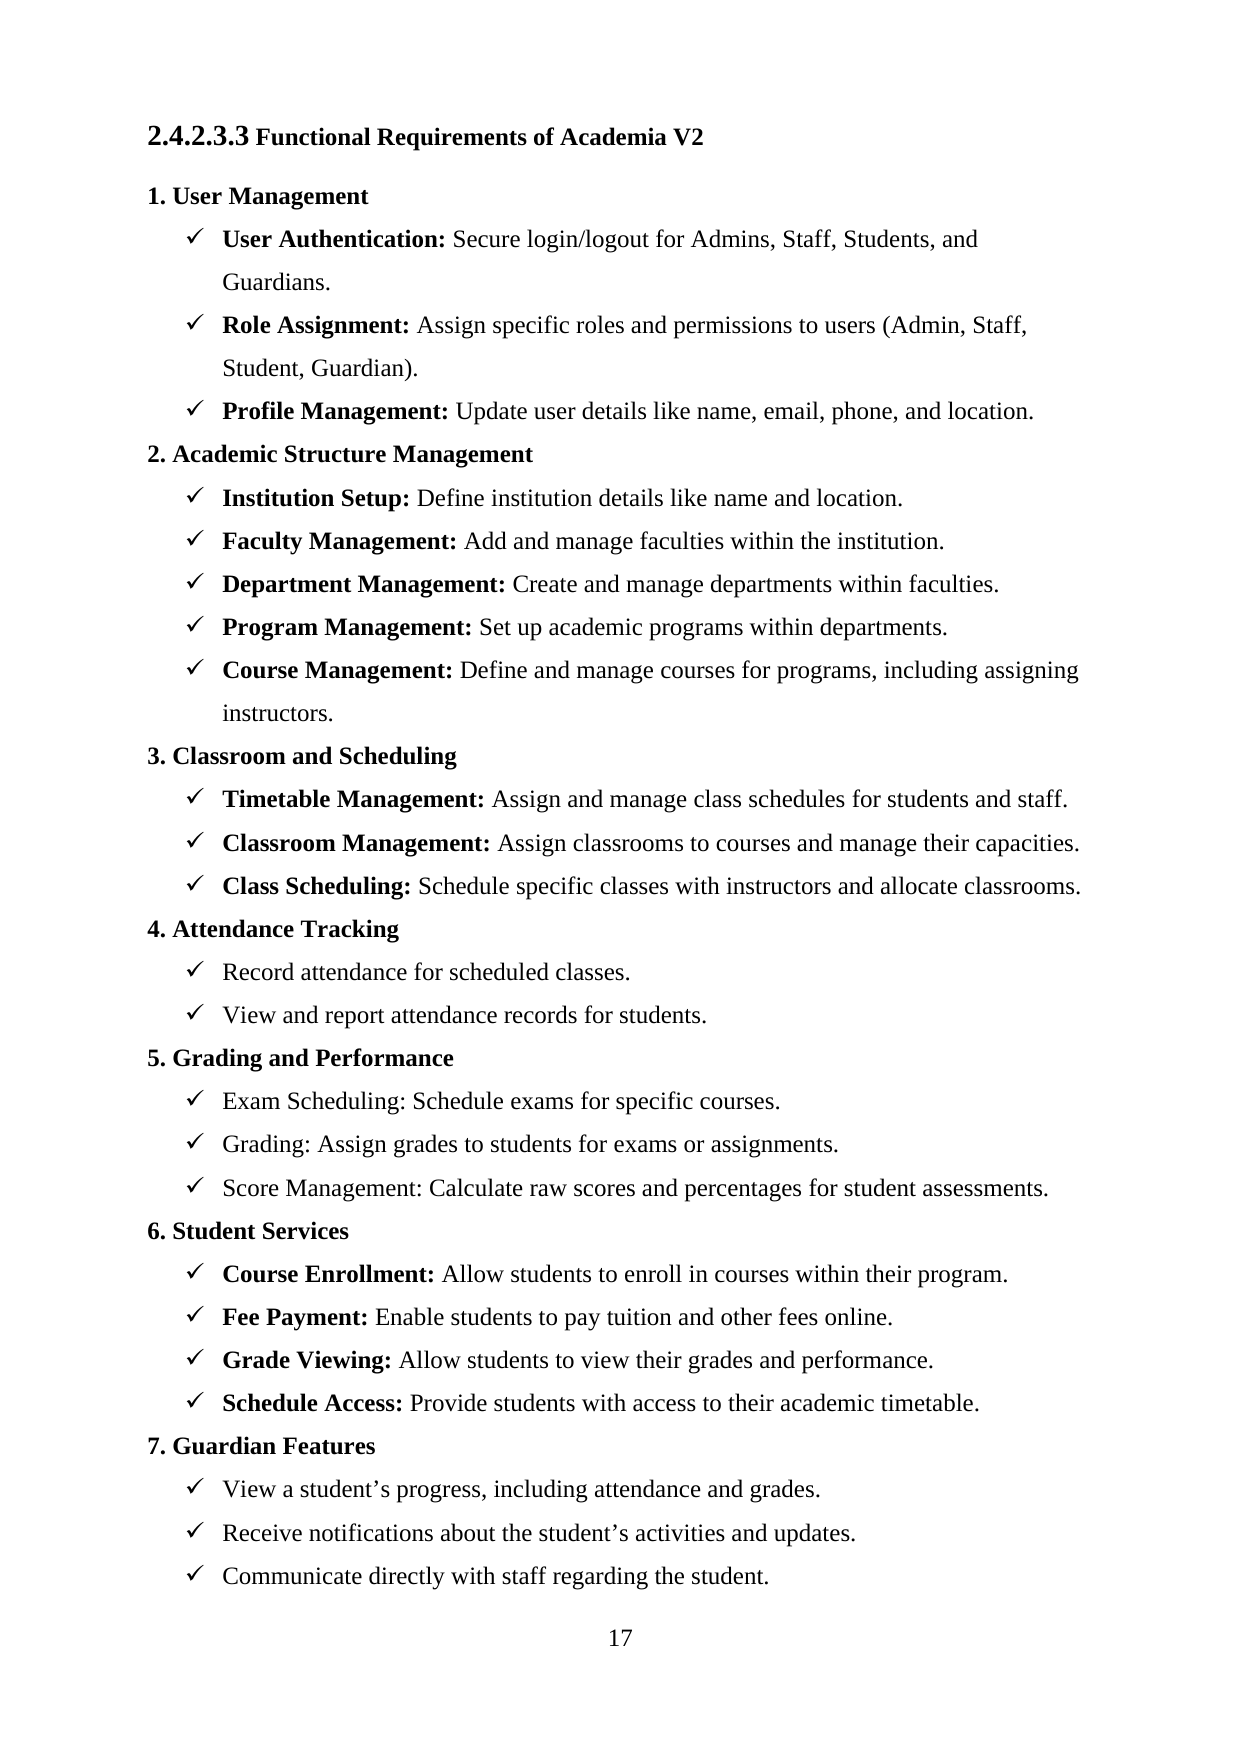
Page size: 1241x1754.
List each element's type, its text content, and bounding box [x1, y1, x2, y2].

list Course Management: Define and manage courses for programs, including assigning instructors. [184, 655, 1093, 727]
text 1. User Management [147, 181, 1093, 209]
list Course Enrollment: Allow students to enroll in courses within their program. [184, 1259, 1093, 1288]
text 2. Academic Structure Management [147, 439, 1093, 468]
text 7. Guardian Features [147, 1431, 1093, 1460]
list Score Management: Calculate raw scores and percentages for student assessments. [184, 1173, 1093, 1201]
list Institution Setup: Define institution details like name and location. [184, 483, 1093, 511]
text 4. Attendance Tracking [147, 914, 1093, 943]
list Schedule Access: Provide students with access to their academic timetable. [184, 1388, 1093, 1417]
text 5. Grading and Performance [147, 1043, 1093, 1072]
list Program Management: Set up academic programs within departments. [184, 612, 1093, 641]
list Communicate directly with staff regarding the student. [184, 1561, 1093, 1589]
list Record attendance for scheduled classes. [184, 957, 1093, 986]
list Profile Management: Update user details like name, email, phone, and location. [184, 396, 1093, 425]
subtitle 2.4.2.3.3 Functional Requirements of Academia V2 [147, 118, 1093, 152]
list User Authentication: Secure login/logout for Admins, Staff, Students, and Guardians. [184, 224, 1093, 296]
list Timetable Management: Assign and manage class schedules for students and staff. [184, 784, 1093, 813]
list Faculty Management: Add and manage faculties within the institution. [184, 526, 1093, 554]
text 6. Student Services [147, 1216, 1093, 1244]
list Grading: Assign grades to students for exams or assignments. [184, 1129, 1093, 1158]
list Exam Scheduling: Schedule exams for specific courses. [184, 1086, 1093, 1115]
list Department Management: Create and manage departments within faculties. [184, 569, 1093, 598]
list Fee Payment: Enable students to pay tuition and other fees online. [184, 1302, 1093, 1331]
list Class Scheduling: Schedule specific classes with instructors and allocate classrooms. [184, 871, 1093, 899]
list Role Assignment: Assign specific roles and permissions to users (Admin, Staff, Student, Guardian). [184, 310, 1093, 382]
list View a student’s progress, including attendance and grades. [184, 1474, 1093, 1503]
list Receive notifications about the student’s activities and updates. [184, 1518, 1093, 1546]
list View and report attendance records for students. [184, 1000, 1093, 1029]
list Grade Viewing: Allow students to view their grades and performance. [184, 1345, 1093, 1374]
text 3. Classroom and Scheduling [147, 741, 1093, 770]
list Classroom Management: Assign classrooms to courses and manage their capacities. [184, 828, 1093, 856]
